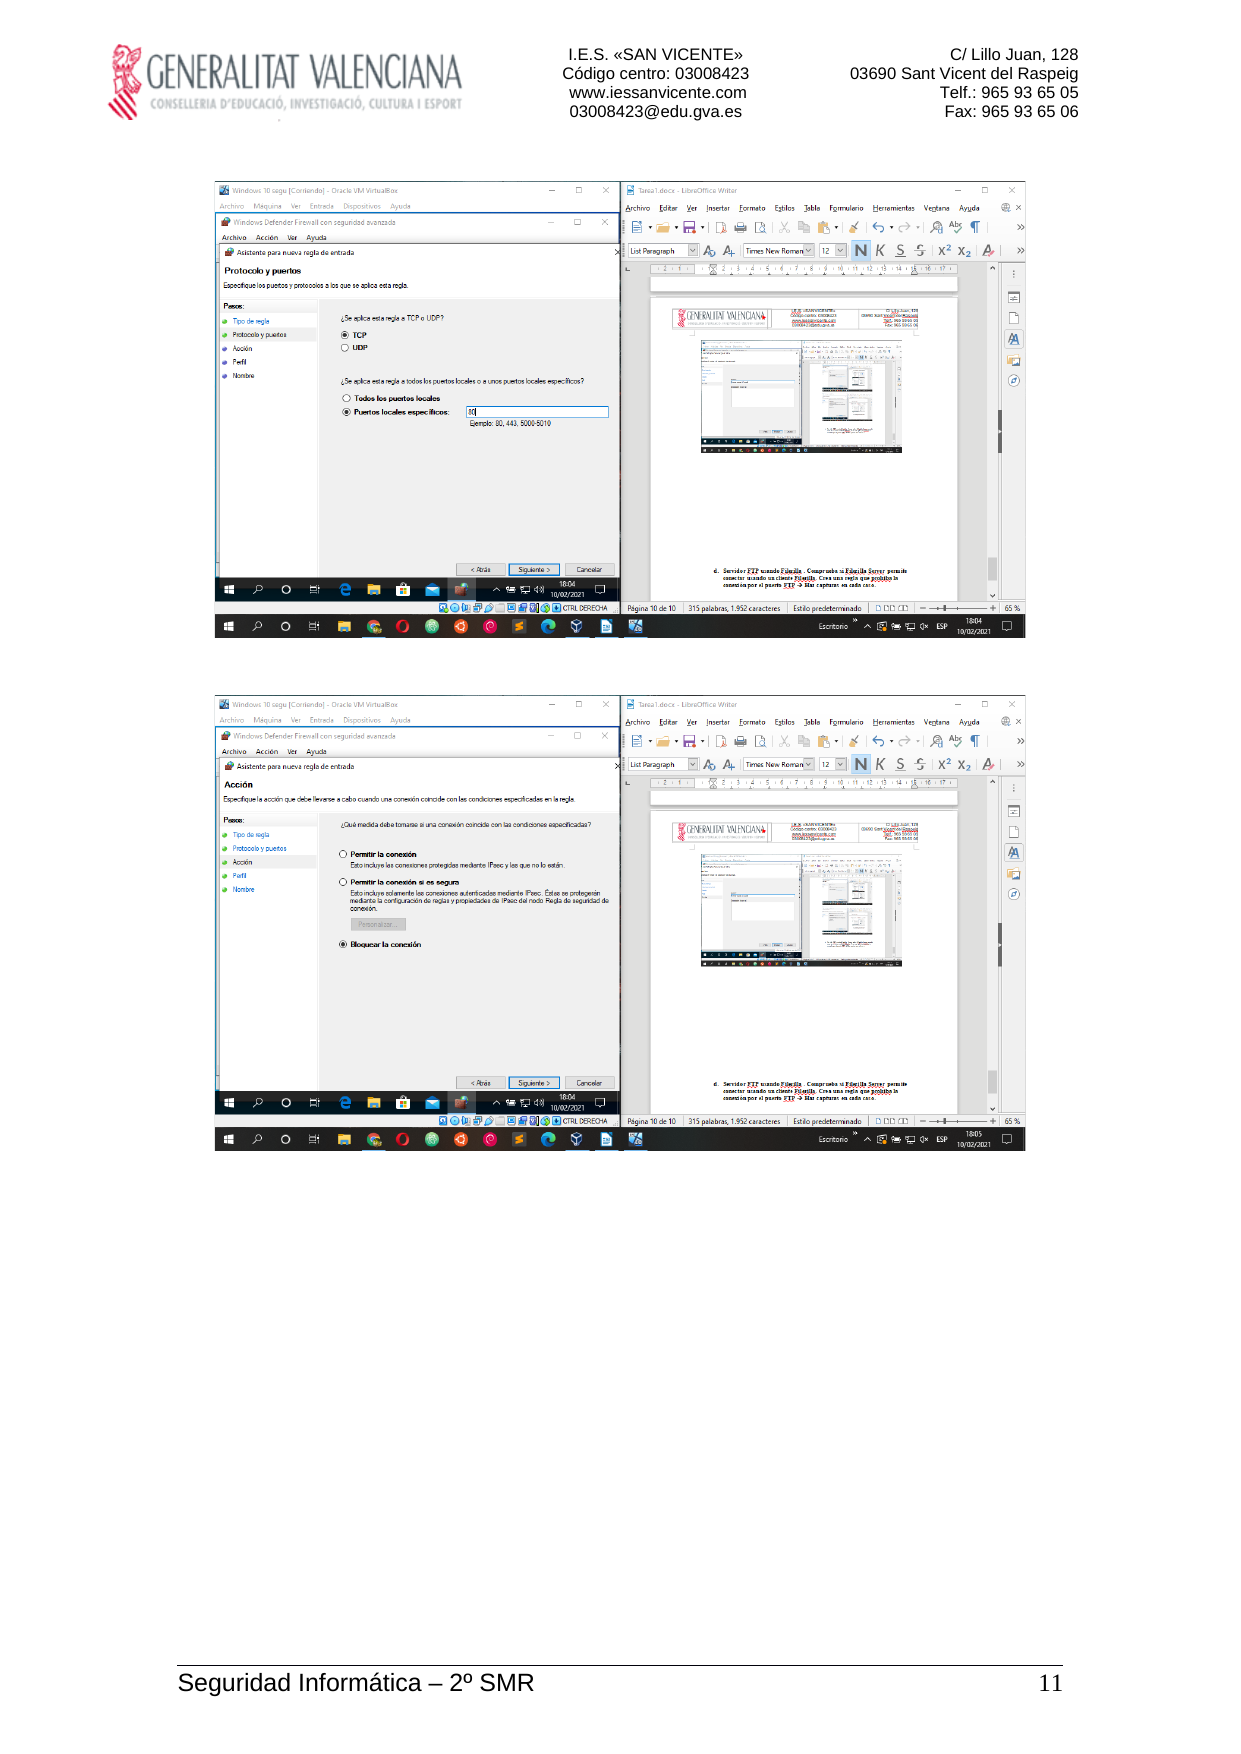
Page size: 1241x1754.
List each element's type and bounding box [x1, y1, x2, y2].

picture [214, 695, 1026, 1151]
picture [87, 44, 472, 122]
picture [214, 181, 1026, 638]
